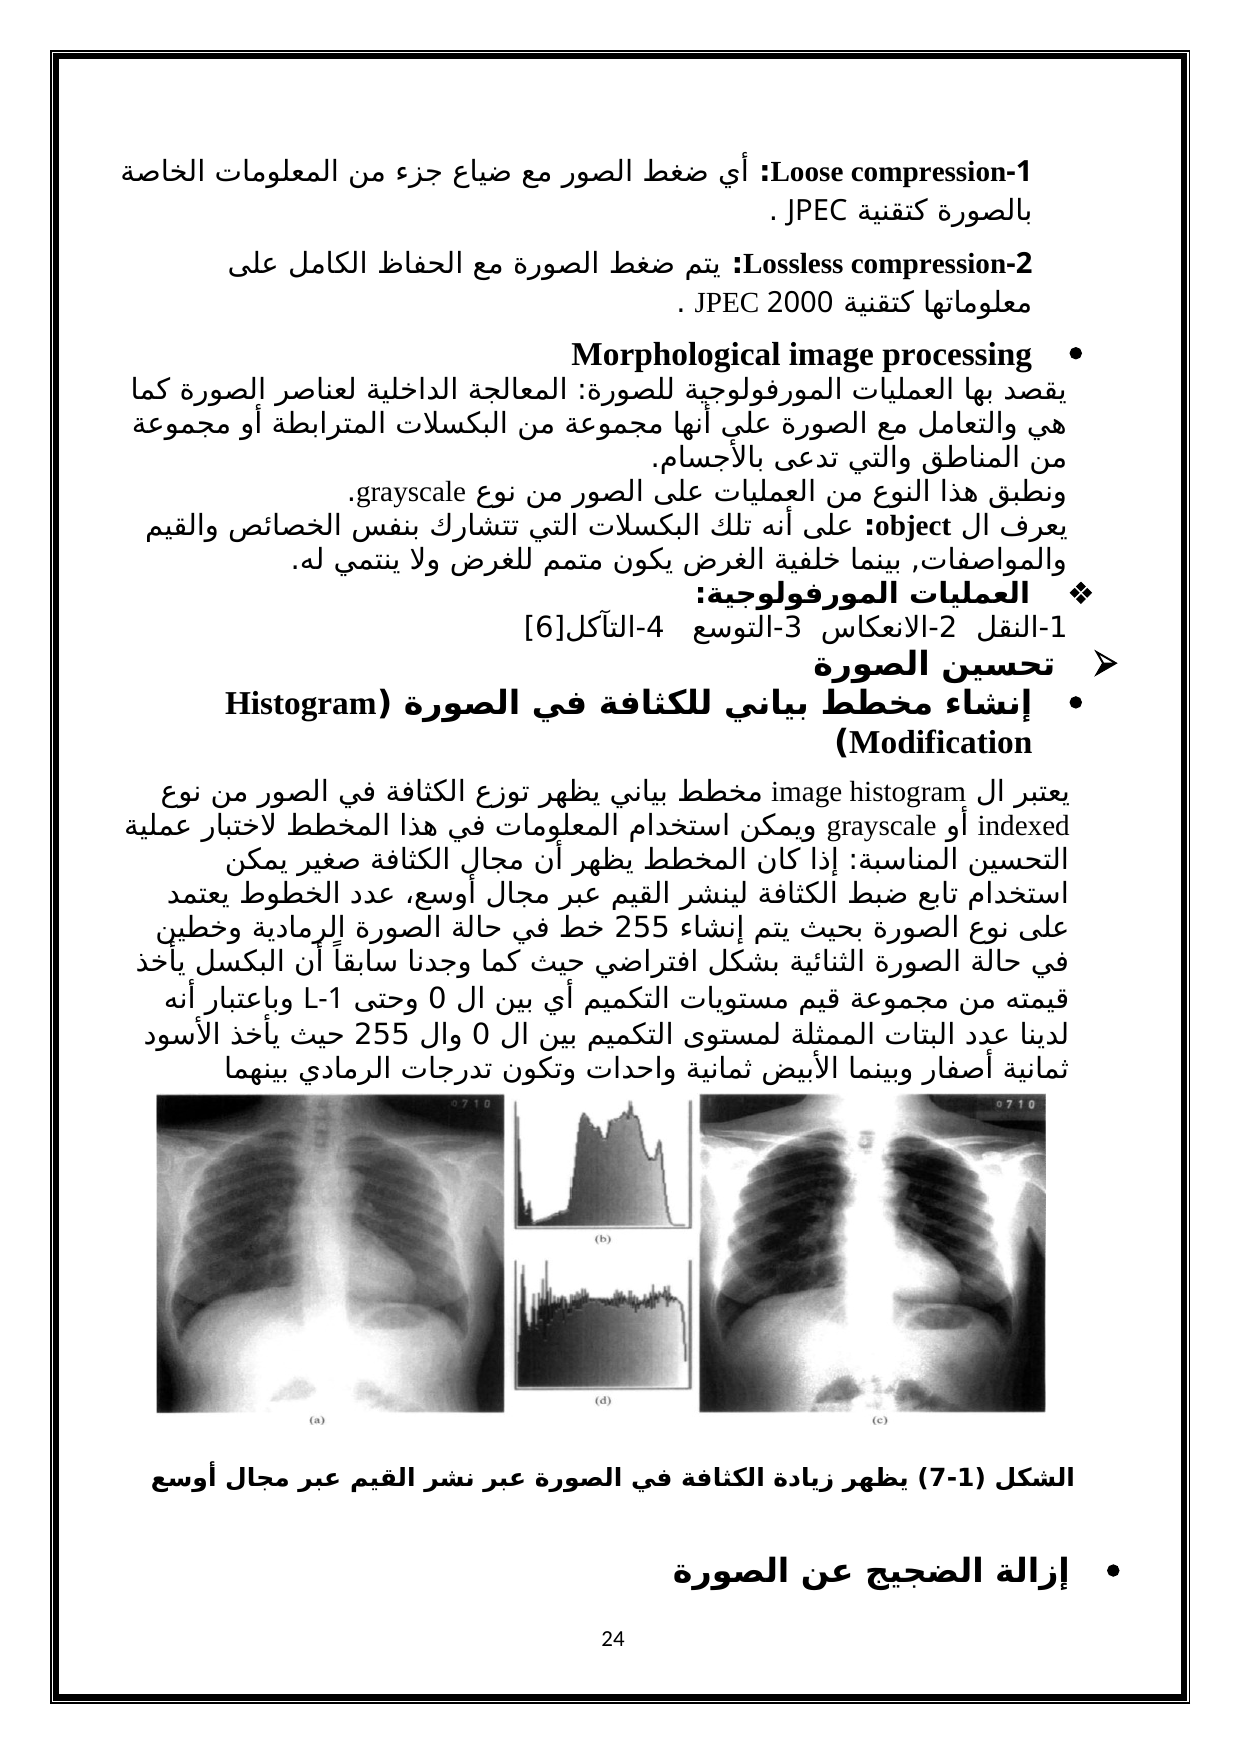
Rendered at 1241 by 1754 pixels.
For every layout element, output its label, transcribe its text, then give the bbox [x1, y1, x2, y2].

list إنشاء مخطط بياني للكثافة في الصورة (Histogram Modification) [118, 683, 1070, 761]
text Loose compression-1: أي ضغط الصور مع ضياع جزء من المعلومات الخاصة بالصورة كتقنية JPEC . [118, 150, 1032, 229]
text يعتبر ال image histogram مخطط بياني يظهر توزع الكثافة في الصور من نوع indexed أو grayscale ويمكن استخدام المعلومات في هذا المخطط لاختبار عملية التحسين المناسبة: إذا كان المخطط يظهر أن مجال الكثافة صغير يمكن استخدام تابع ضبط الكثافة لينشر القيم عبر مجال أوسع، عدد الخطوط يعتمد على نوع الصورة بحيث يتم إنشاء 255 خط في حالة الصورة الرمادية وخطين في حالة الصورة الثنائية بشكل افتراضي حيث كما وجدنا سابقاً أن البكسل يأخذ قيمته من مجموعة قيم مستويات التكميم أي بين ال 0 وحتى L-1 وباعتبار أنه لدينا عدد البتات الممثلة لمستوى التكميم بين ال 0 وال 255 حيث يأخذ الأسود ثمانية أصفار وبينما الأبيض ثمانية واحدات وتكون تدرجات الرمادي بينهما [118, 774, 1070, 1085]
list يقصد بها العمليات المورفولوجية للصورة: المعالجة الداخلية لعناصر الصورة كما هي والتعامل مع الصورة على أنها مجموعة من البكسلات المترابطة أو مجموعة من المناطق والتي تدعى بالأجسام. [118, 372, 1068, 474]
list Morphological image processing [118, 334, 1070, 372]
list ونطبق هذا النوع من العمليات على الصور من نوع grayscale. [118, 474, 1068, 508]
list تحسين الصورة [118, 644, 1093, 683]
list العمليات المورفولوجية: [118, 576, 1068, 610]
list 1-النقل 2-الانعكاس 3-التوسع 4-التآكل[6] [118, 610, 1068, 644]
text Lossless compression-2: يتم ضغط الصورة مع الحفاظ الكامل على معلوماتها كتقنية JPEC 2000 . [118, 242, 1032, 321]
text الشكل (1-7) يظهر زيادة الكثافة في الصورة عبر نشر القيم عبر مجال أوسع [118, 1380, 1107, 1493]
list يعرف ال object: على أنه تلك البكسلات التي تتشارك بنفس الخصائص والقيم والمواصفات, بينما خلفية الغرض يكون متمم للغرض ولا ينتمي له. [118, 508, 1068, 576]
list إزالة الضجيج عن الصورة [118, 1551, 1107, 1590]
picture [155, 1093, 1046, 1424]
